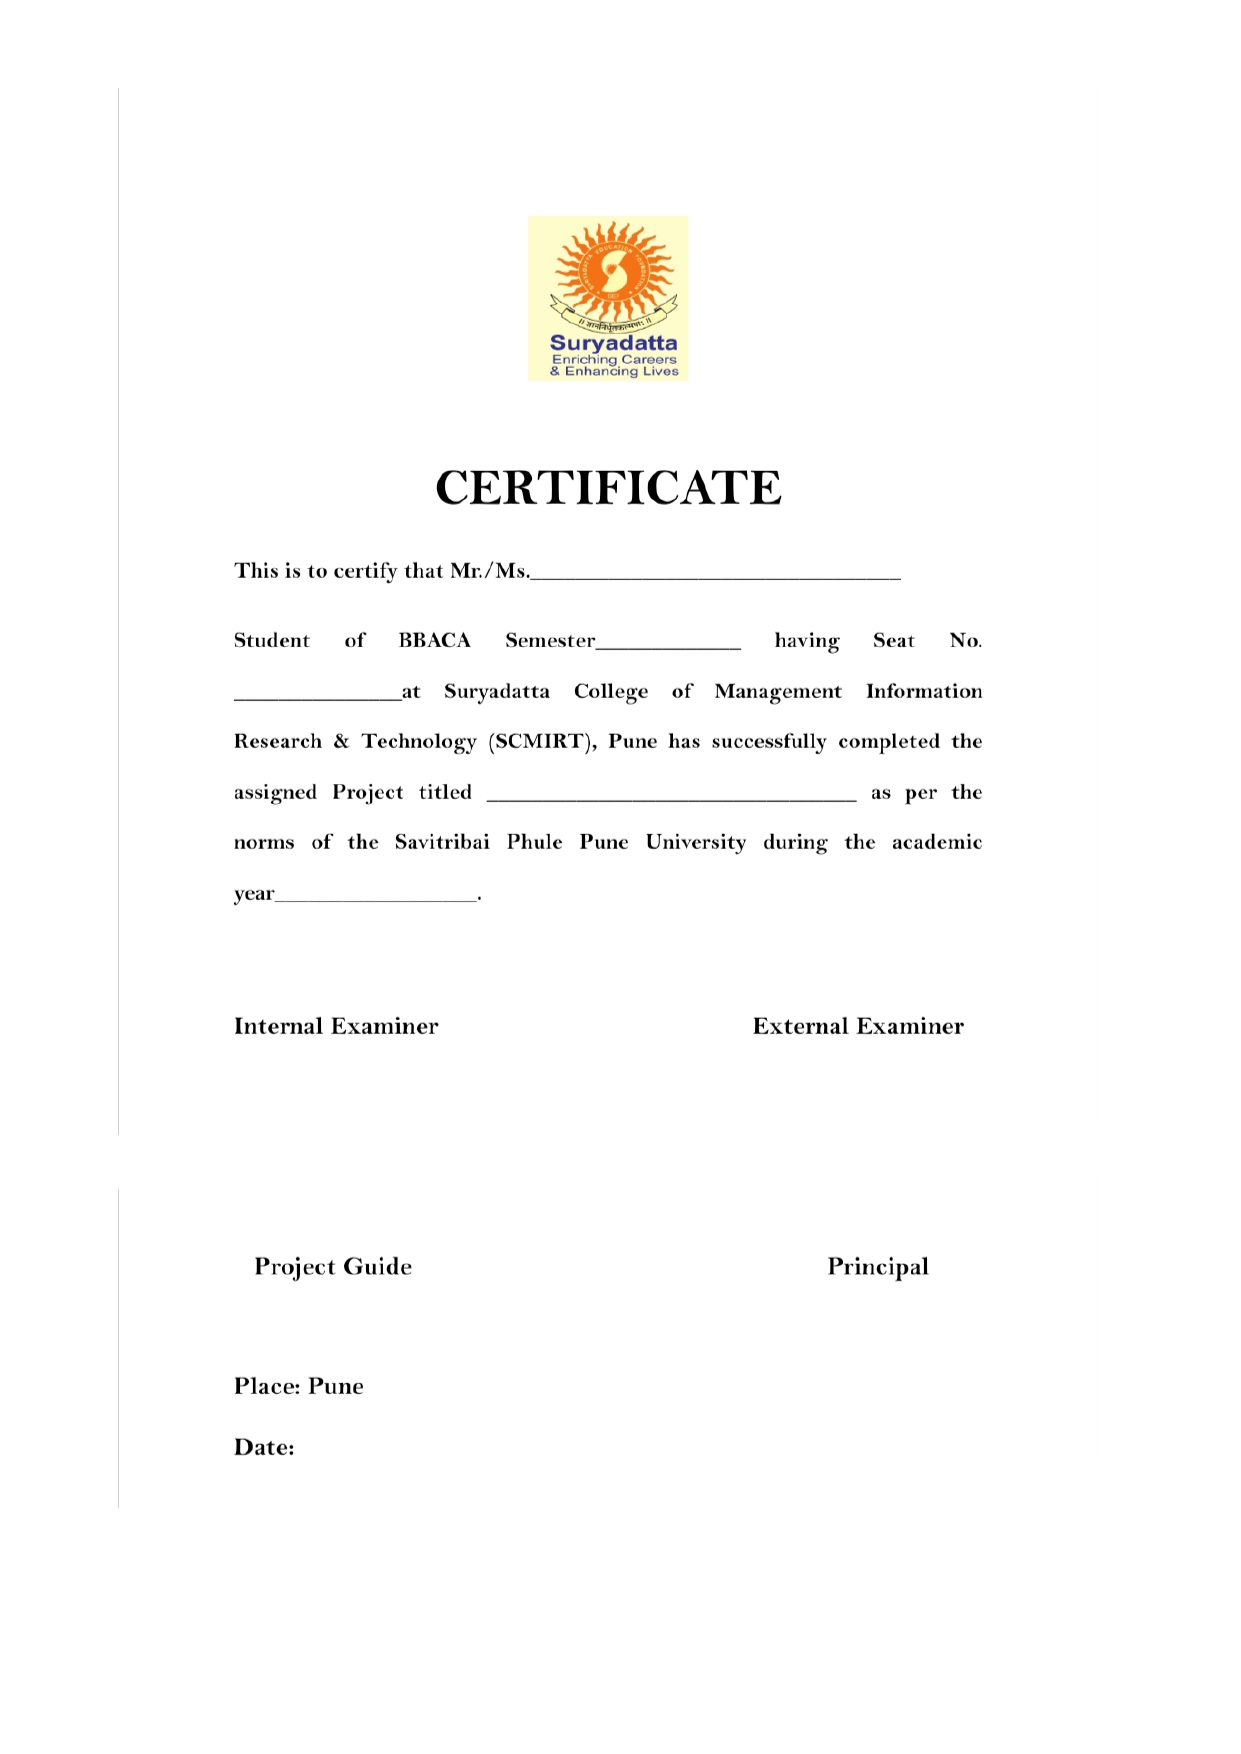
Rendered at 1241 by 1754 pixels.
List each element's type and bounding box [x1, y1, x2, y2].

picture [118, 88, 1098, 1508]
